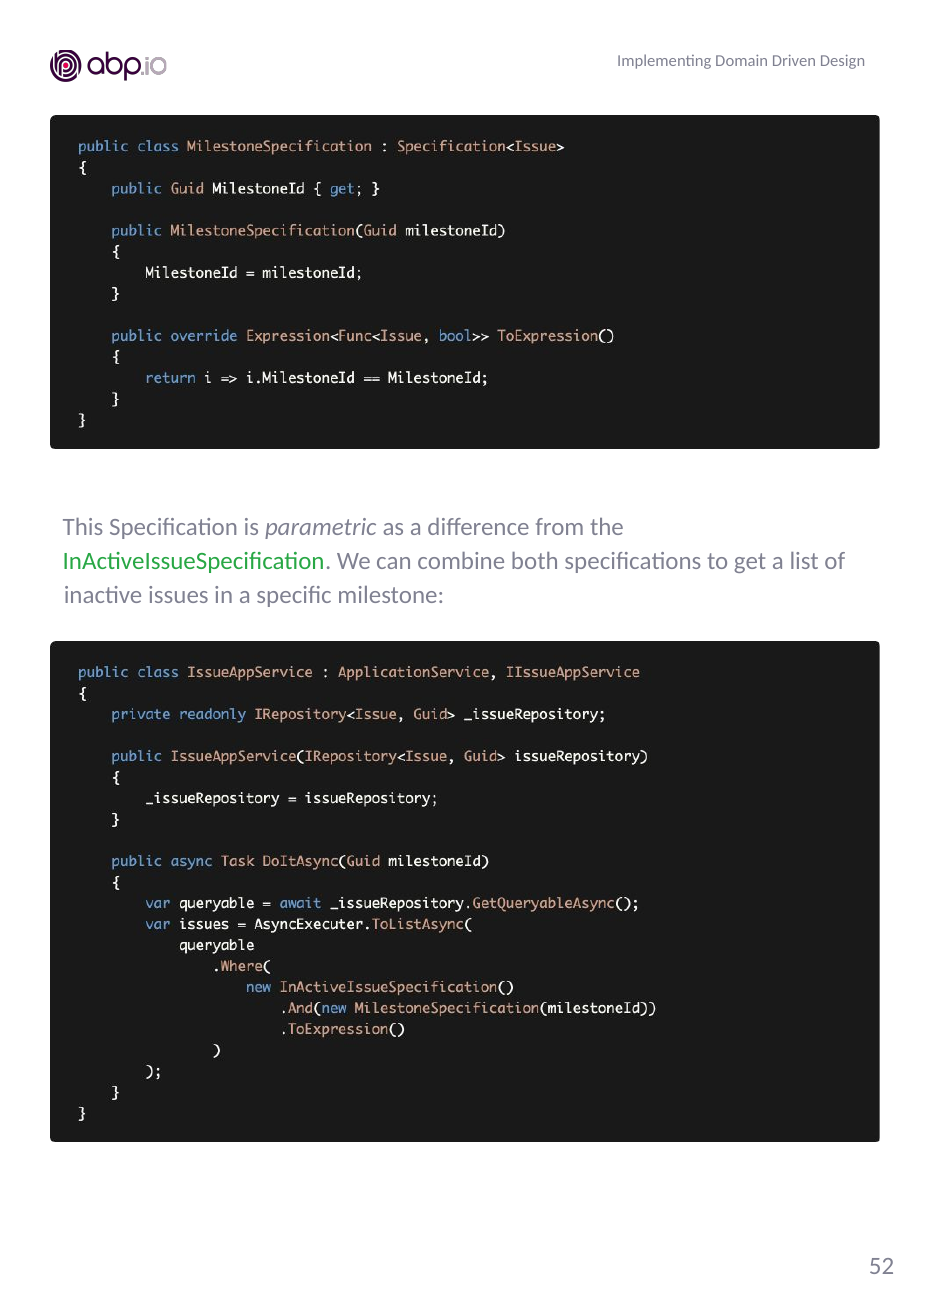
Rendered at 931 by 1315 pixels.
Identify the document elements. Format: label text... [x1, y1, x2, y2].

picture [50, 115, 880, 449]
picture [50, 641, 880, 1142]
text This Specification is parametric as a difference from the [62, 511, 865, 541]
picture [50, 50, 167, 82]
text InActiveIssueSpecification. We can combine both specifications to get a list of inactive issues in a specific milestone: [62, 545, 865, 609]
